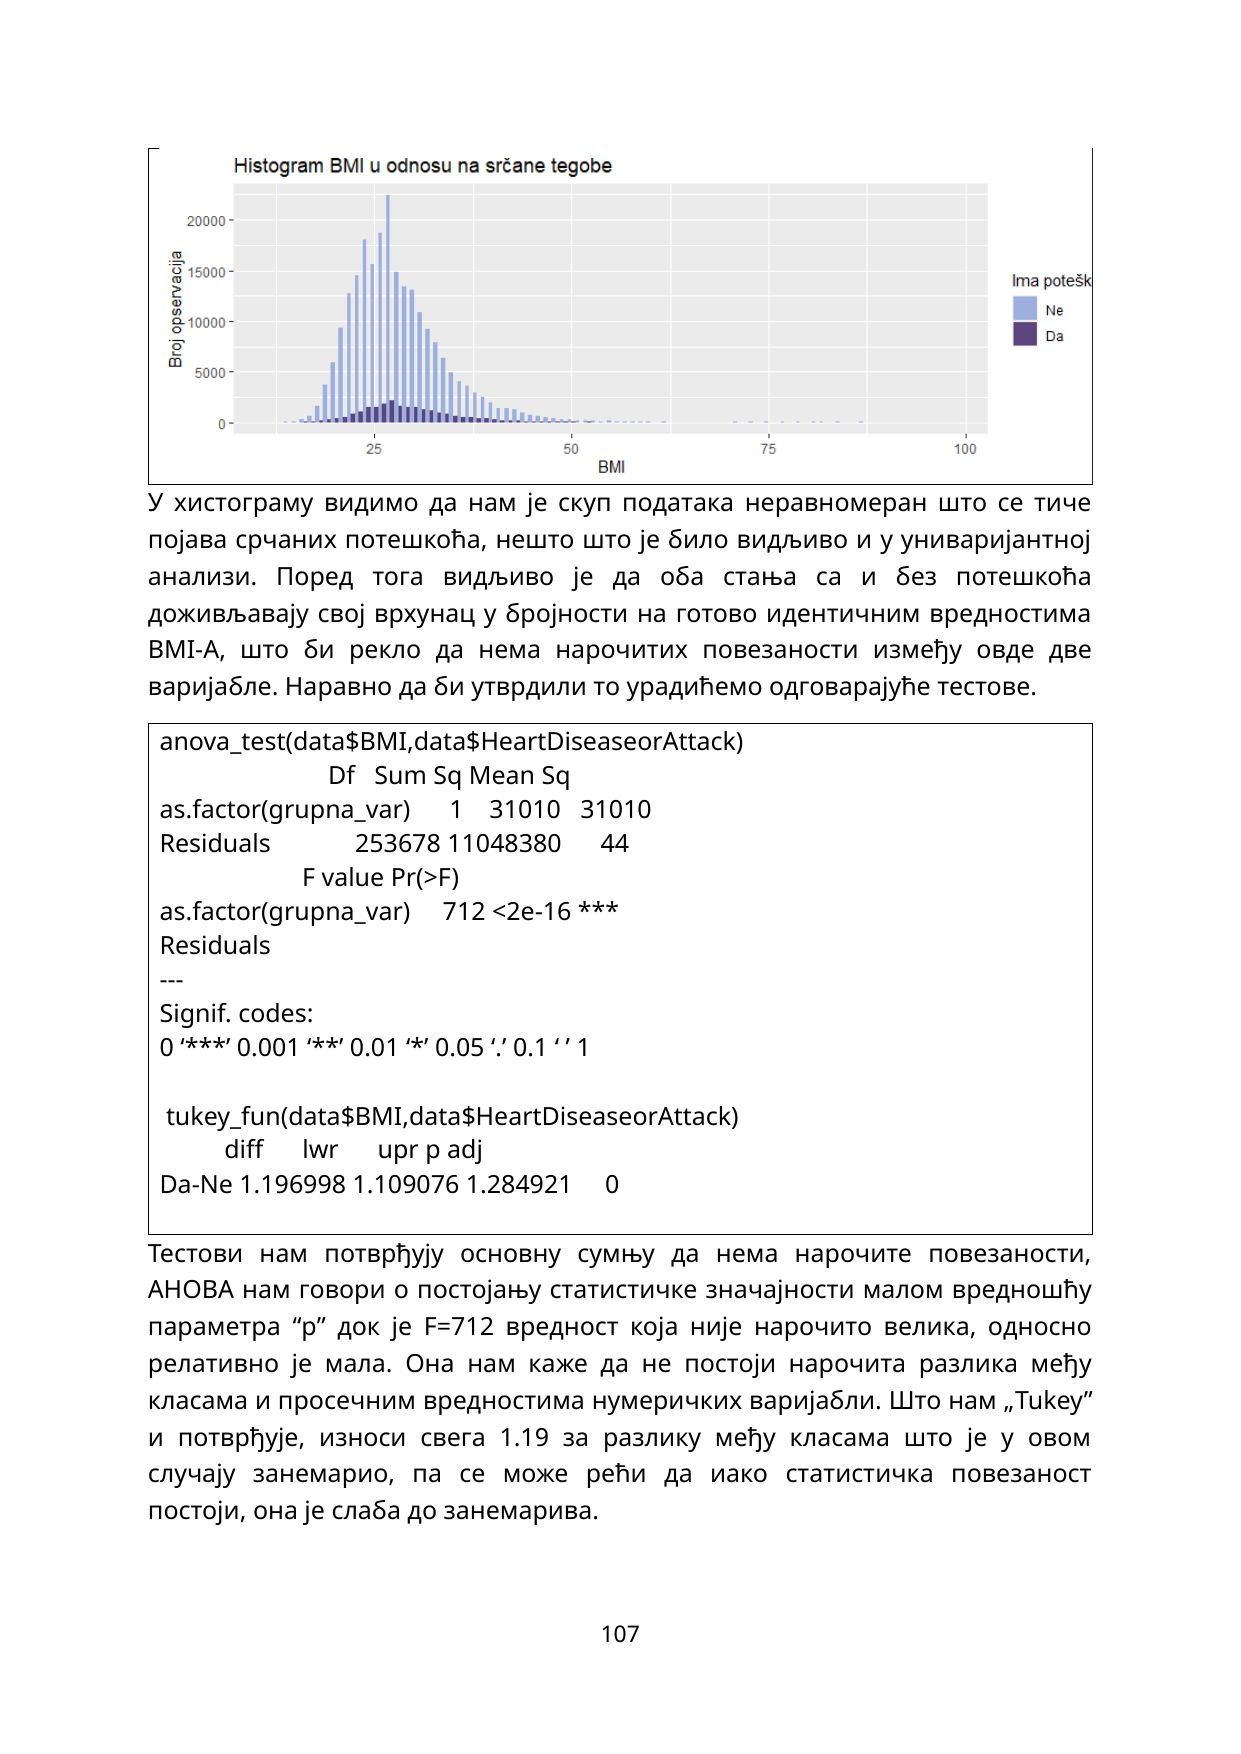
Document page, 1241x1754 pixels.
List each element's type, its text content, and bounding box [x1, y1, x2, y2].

text Тестови нам потврђују основну сумњу да нема нарочите повезаности, АНОВА нам говори о постојању статистичке значајности малом вредношћу параметра “p” док је F=712 вредност која није нарочито велика, односно релативно је мала. Она нам каже да не постоји нарочита разлика међу класама и просечним вредностима нумеричких варијабли. Што нам „Tukey” и потврђује, износи свега 1.19 за разлику међу класама што је у овом случају занемарио, па се може рећи да иако статистичка повезаност постоји, она је слаба до занемарива. [148, 1235, 1093, 1527]
table_header anova_test(data$BMI,data$HeartDiseaseorAttack) Df Sum Sq Mean Sq as.factor(grupna_var) 1 31010 31010 Residuals 253678 11048380 44 F value Pr(>F) as.factor(grupna_var) 712 <2e-16 *** Residuals --- Signif. codes: 0 ‘***’ 0.001 ‘**’ 0.01 ‘*’ 0.05 ‘.’ 0.1 ‘ ’ 1 tukey_fun(data$BMI,data$HeartDiseaseorAttack) diff lwr upr p adj Da-Ne 1.196998 1.109076 1.284921 0 [149, 724, 1092, 1234]
table_cell [149, 149, 159, 484]
text У хистограму видимо да нам је скуп података неравномеран што се тиче појава срчаних потешкоћа, нешто што је било видљиво и у униваријантној анализи. Поред тога видљиво је да оба стања са и без потешкоћа доживљавају свој врхунац у бројности на готово идентичним вредностима BMI-A, што би рекло да нема нарочитих повезаности између овде две варијабле. Наравно да би утврдили то урадићемо одговарајуће тестове. [148, 485, 1093, 703]
picture [159, 148, 1093, 484]
